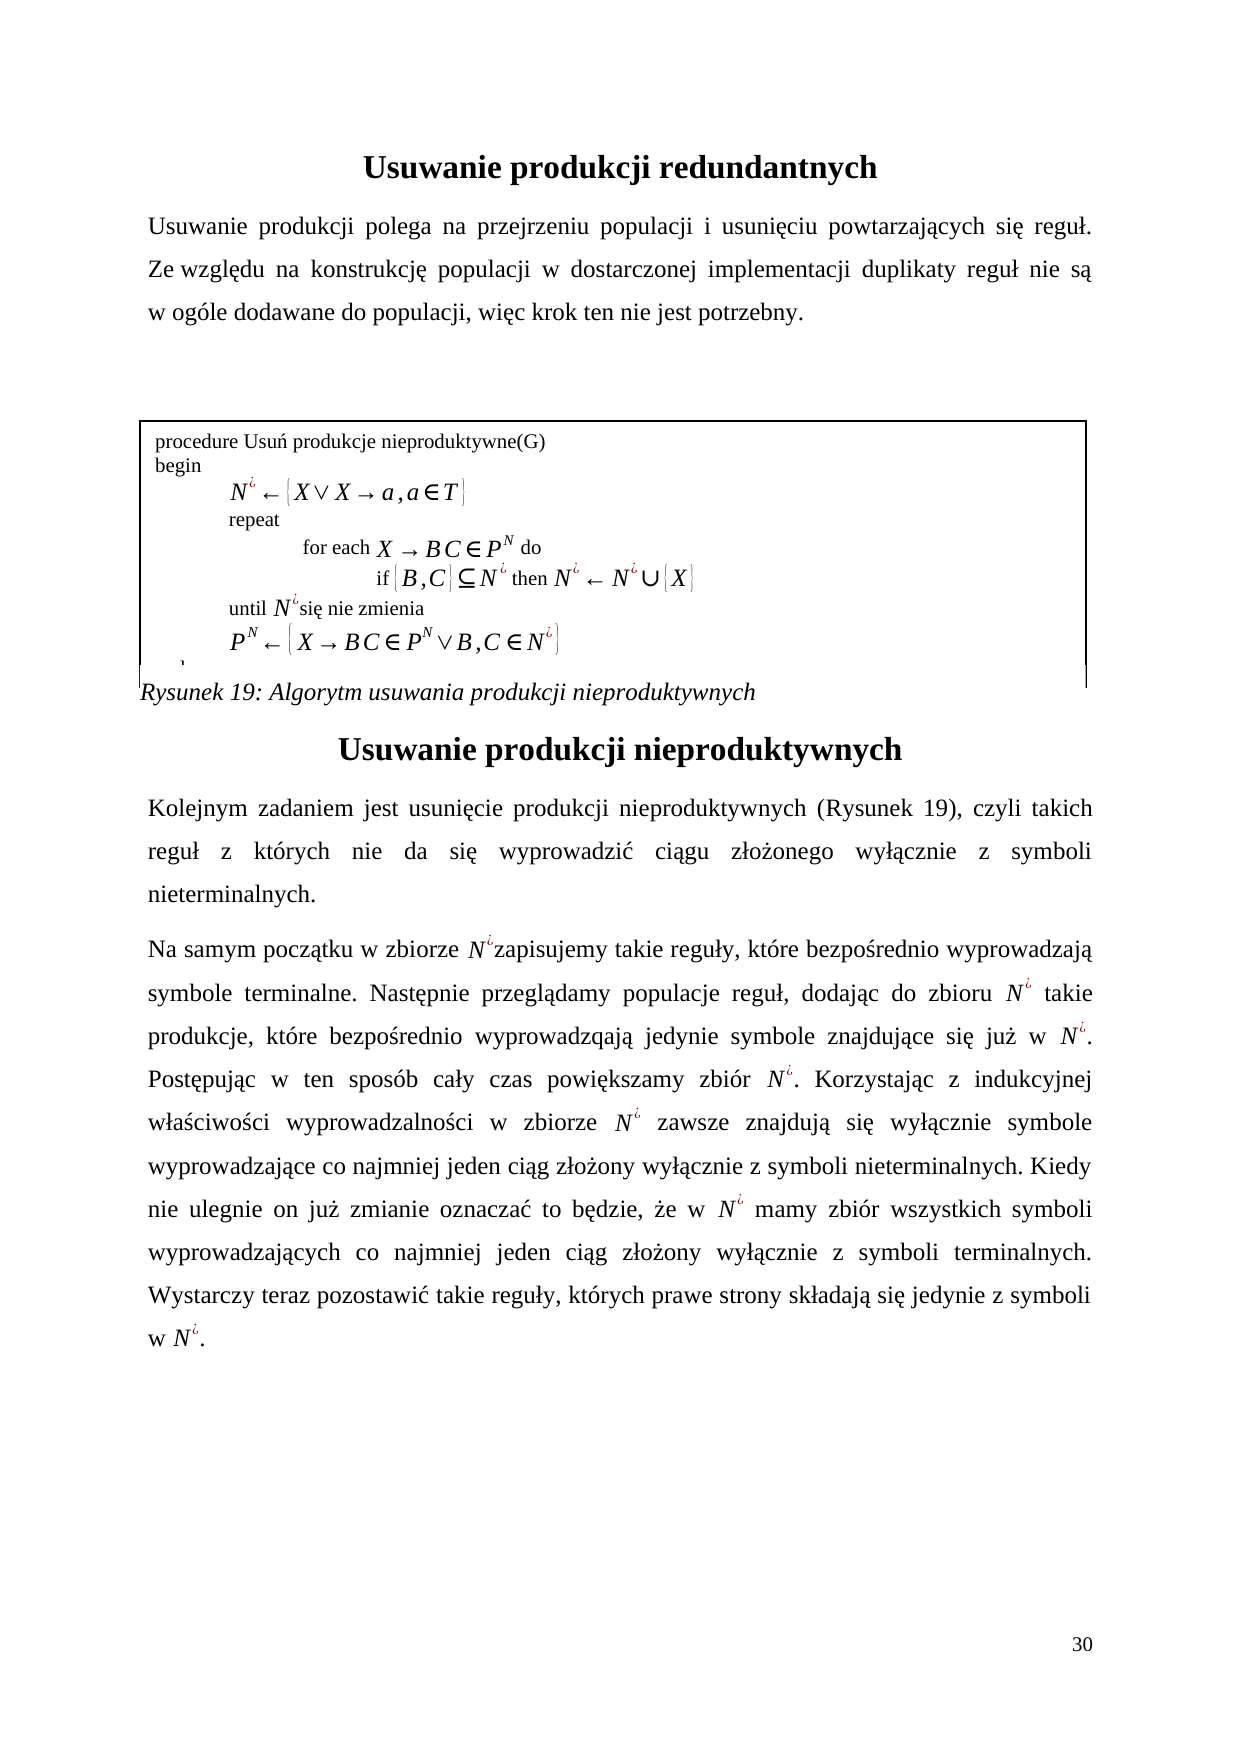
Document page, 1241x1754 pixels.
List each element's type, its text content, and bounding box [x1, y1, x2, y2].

text Usuwanie produkcji polega na przejrzeniu populacji i usunięciu powtarzających się reguł. Ze względu na konstrukcję populacji w dostarczonej implementacji duplikaty reguł nie są w ogóle dodawane do populacji, więc krok ten nie jest potrzebny. [148, 211, 1093, 326]
text Kolejnym zadaniem jest usunięcie produkcji nieproduktywnych (Rysunek 19), czyli takich reguł z których nie da się wyprowadzić ciągu złożonego wyłącznie z symboli nieterminalnych. [148, 793, 1093, 908]
text Usuwanie produkcji redundantnych [148, 148, 1093, 186]
text Usuwanie produkcji nieproduktywnych [148, 390, 1093, 768]
text Na samym początku w zbiorze zapisujemy takie reguły, które bezpośrednio wyprowadzają symbole terminalne. Następnie przeglądamy populacje reguł, dodając do zbioru takie produkcje, które bezpośrednio wyprowadzqają jedynie symbole znajdujące się już w . Postępując w ten sposób cały czas powiększamy zbiór . Korzystając z indukcyjnej właściwości wyprowadzalności w zbiorze zawsze znajdują się wyłącznie symbole wyprowadzające co najmniej jeden ciąg złożony wyłącznie z symboli nieterminalnych. Kiedy nie ulegnie on już zmianie oznaczać to będzie, że w mamy zbiór wszystkich symboli wyprowadzających co najmniej jeden ciąg złożony wyłącznie z symboli terminalnych. Wystarczy teraz pozostawić takie reguły, których prawe strony składają się jedynie z symboli w . [148, 934, 1093, 1352]
